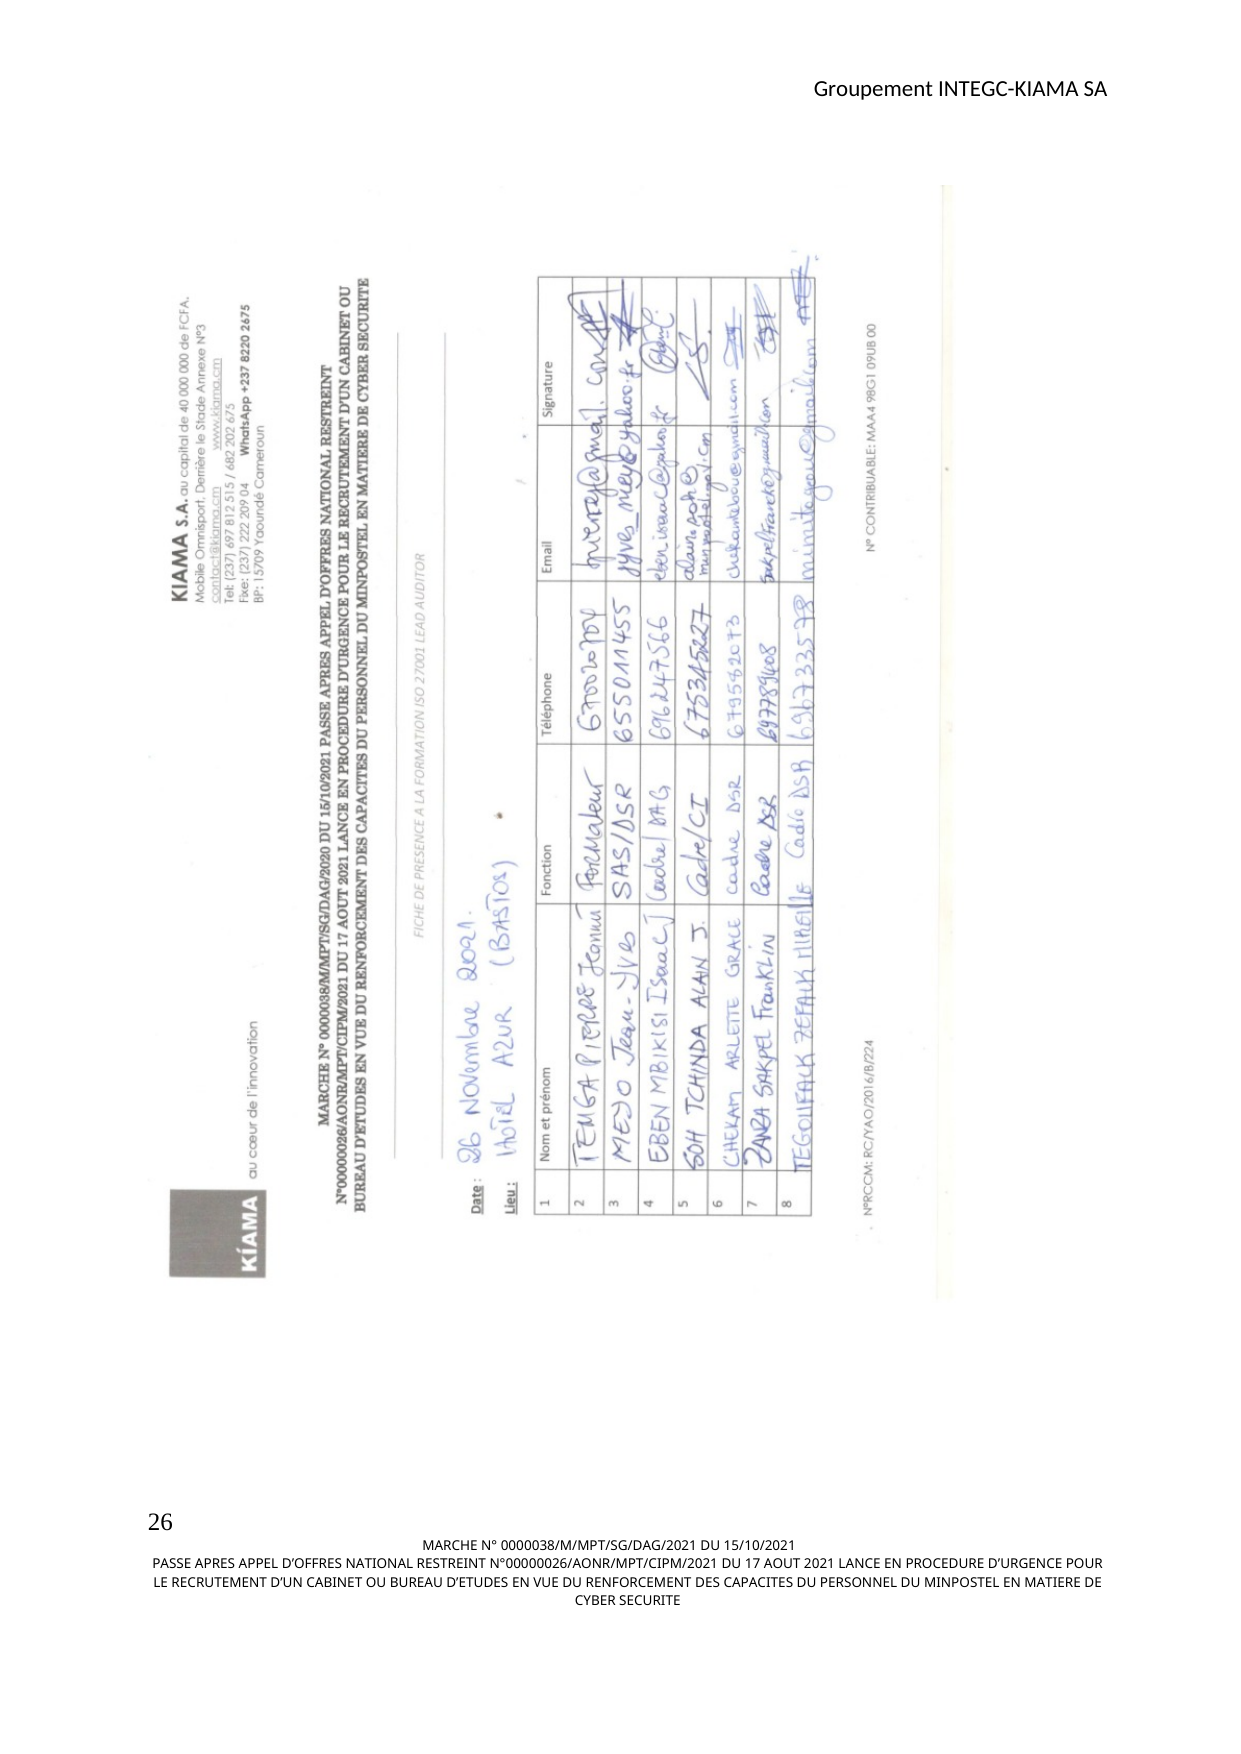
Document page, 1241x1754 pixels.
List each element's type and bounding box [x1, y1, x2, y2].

picture [147, 185, 965, 1311]
